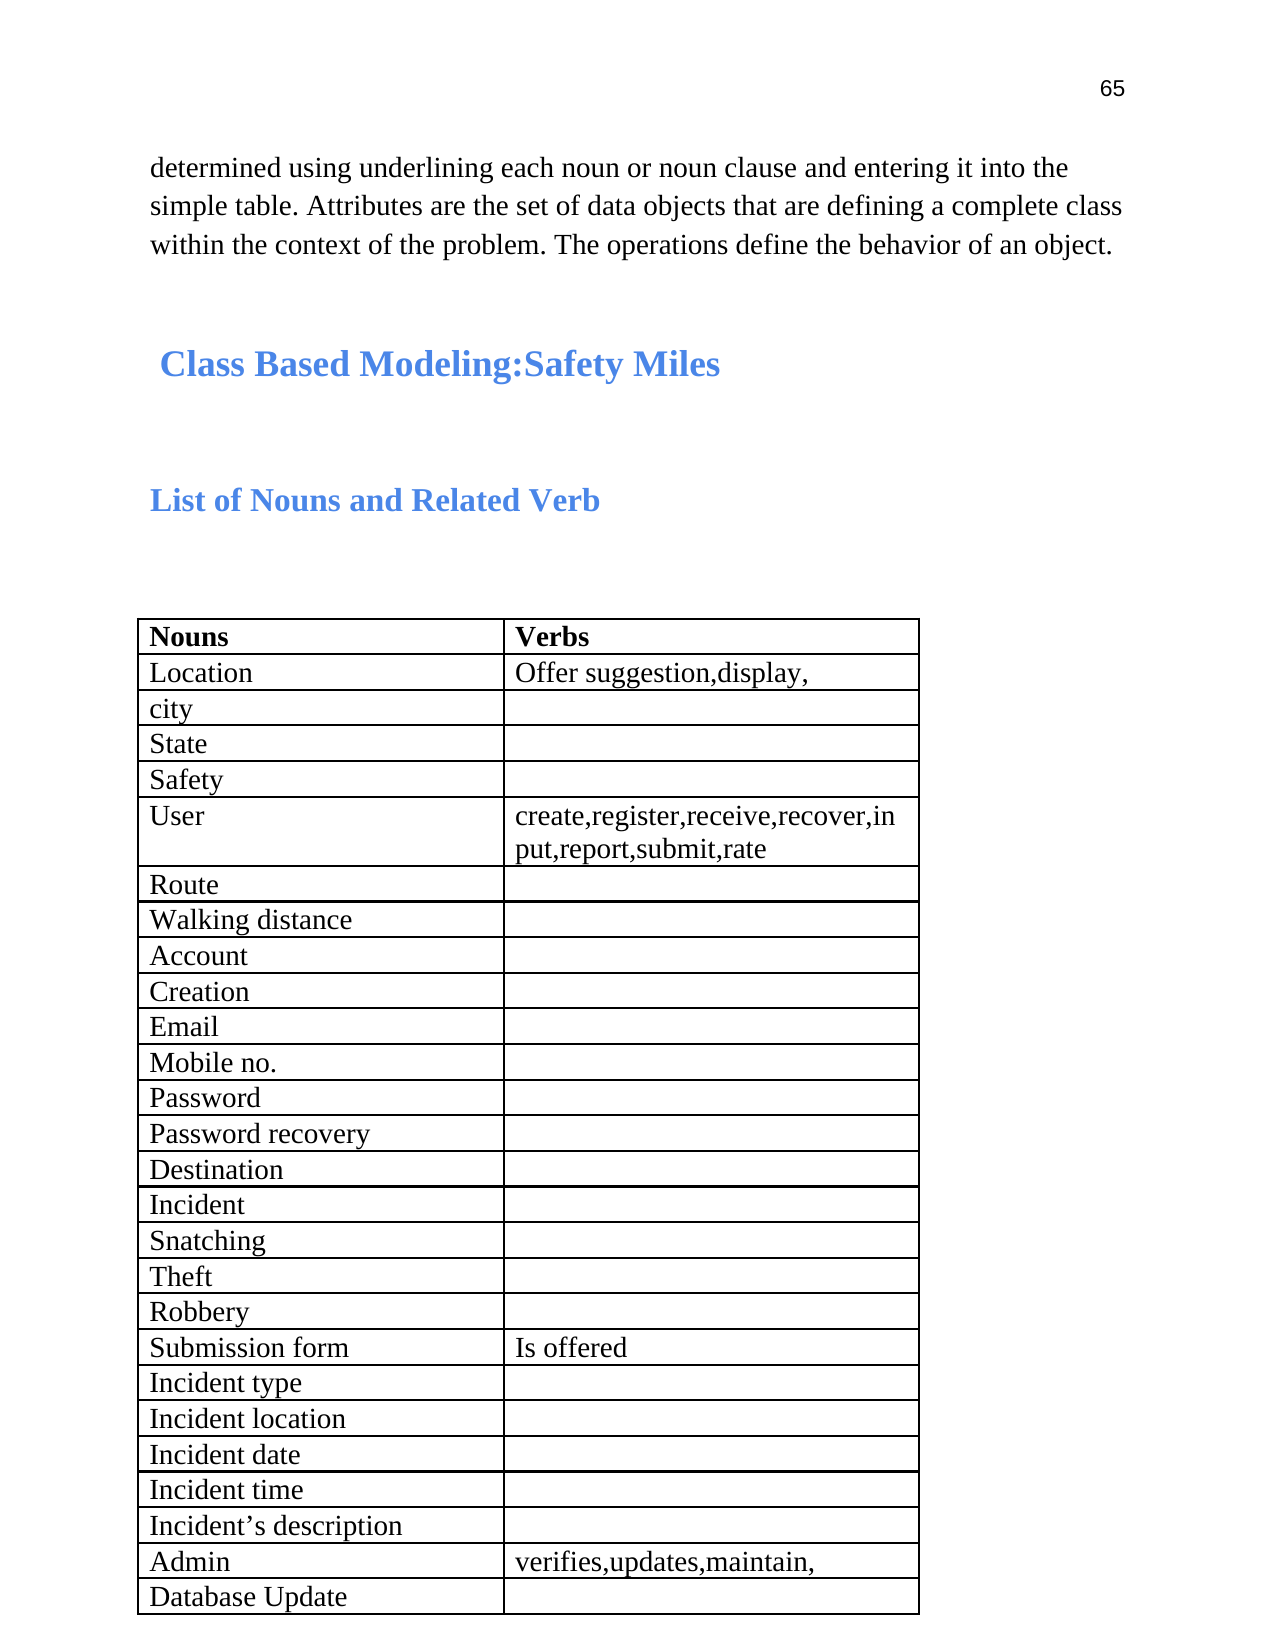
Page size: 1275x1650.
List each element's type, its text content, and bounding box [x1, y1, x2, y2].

table_cell Mobile no. [139, 1045, 503, 1078]
table_cell Submission form [139, 1330, 503, 1363]
table_cell [505, 1294, 918, 1328]
table_cell Database Update [139, 1579, 503, 1613]
table_cell [505, 1579, 918, 1613]
table_cell Password [139, 1081, 503, 1114]
table_cell [505, 762, 918, 796]
table_cell [505, 726, 918, 760]
table_cell Location [139, 655, 503, 689]
table_header Nouns [139, 620, 503, 653]
table_cell Incident date [139, 1437, 503, 1470]
table_cell [505, 1009, 918, 1043]
table_cell [505, 938, 918, 972]
table_cell Admin [139, 1544, 503, 1577]
table_cell Incident type [139, 1366, 503, 1399]
table_cell [505, 1437, 918, 1470]
table_cell [505, 1473, 918, 1506]
table_cell [505, 1259, 918, 1292]
table_cell [505, 867, 918, 900]
table_cell [505, 1116, 918, 1150]
table_cell Robbery [139, 1294, 503, 1328]
table_header Verbs [505, 620, 918, 653]
table_cell Safety [139, 762, 503, 796]
table_cell State [139, 726, 503, 760]
table_cell Walking distance [139, 903, 503, 936]
subtitle List of Nouns and Related Verb [150, 480, 1125, 518]
table_cell city [139, 691, 503, 724]
table_cell [505, 1152, 918, 1185]
table_cell Password recovery [139, 1116, 503, 1150]
table_cell [505, 1508, 918, 1542]
table_cell [505, 1045, 918, 1078]
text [150, 150, 1125, 261]
table_cell [505, 1188, 918, 1221]
table_cell Email [139, 1009, 503, 1043]
table_cell Theft [139, 1259, 503, 1292]
table_cell Creation [139, 974, 503, 1007]
table_cell Incident time [139, 1473, 503, 1506]
table_cell Incident location [139, 1401, 503, 1435]
table_cell Is offered [505, 1330, 918, 1363]
table_cell Account [139, 938, 503, 972]
table_cell User [139, 798, 503, 865]
table_cell Incident’s description [139, 1508, 503, 1542]
table_cell [505, 1081, 918, 1114]
table_cell [505, 974, 918, 1007]
table_cell Snatching [139, 1223, 503, 1257]
subtitle Class Based Modeling:Safety Miles [150, 342, 1125, 385]
table_cell Destination [139, 1152, 503, 1185]
table_cell [505, 1401, 918, 1435]
table_cell verifies,updates,maintain, [505, 1544, 918, 1577]
table_cell [505, 691, 918, 724]
table_cell [505, 1223, 918, 1257]
table_cell Offer suggestion,display, [505, 655, 918, 689]
table_cell Incident [139, 1188, 503, 1221]
table_cell create,register,receive,recover,input,report,submit,rate [505, 798, 918, 865]
table_cell [505, 903, 918, 936]
table_cell Route [139, 867, 503, 900]
table_cell [505, 1366, 918, 1399]
